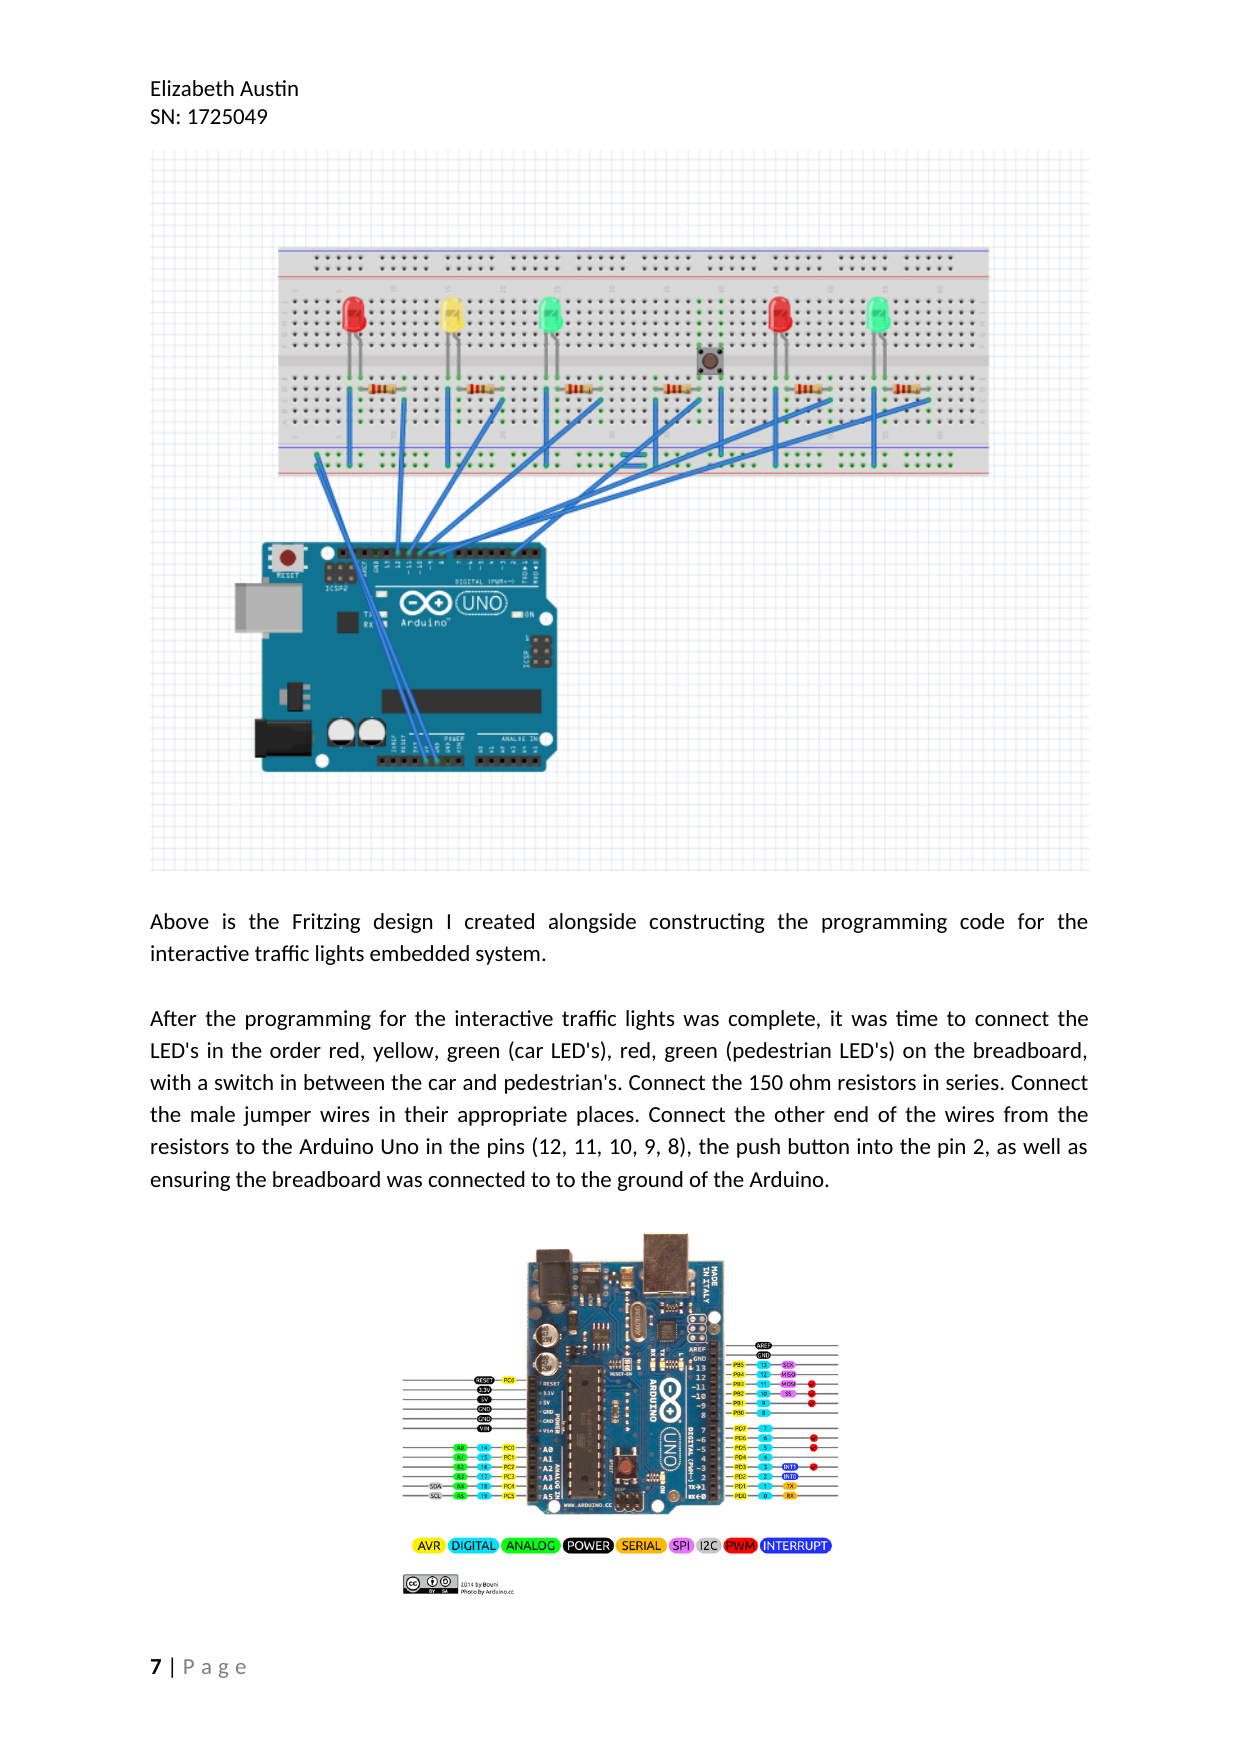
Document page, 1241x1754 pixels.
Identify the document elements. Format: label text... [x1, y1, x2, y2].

picture [401, 1229, 839, 1599]
text After the programming for the interactive traffic lights was complete, it was time to connect the LED's in the order red, yellow, green (car LED's), red, green (pedestrian LED's) on the breadboard, with a switch in between the car and pedestrian's. Connect the 150 ohm resistors in series. Connect the male jumper wires in their appropriate places. Connect the other end of the wires from the resistors to the Arduino Uno in the pins (12, 11, 10, 9, 8), the push button into the pin 2, as well as ensuring the breadboard was connected to to the ground of the Arduino. [150, 1004, 1090, 1193]
picture [150, 150, 1091, 871]
text Above is the Fritzing design I created alongside constructing the programming code for the interactive traffic lights embedded system. [150, 907, 1090, 967]
